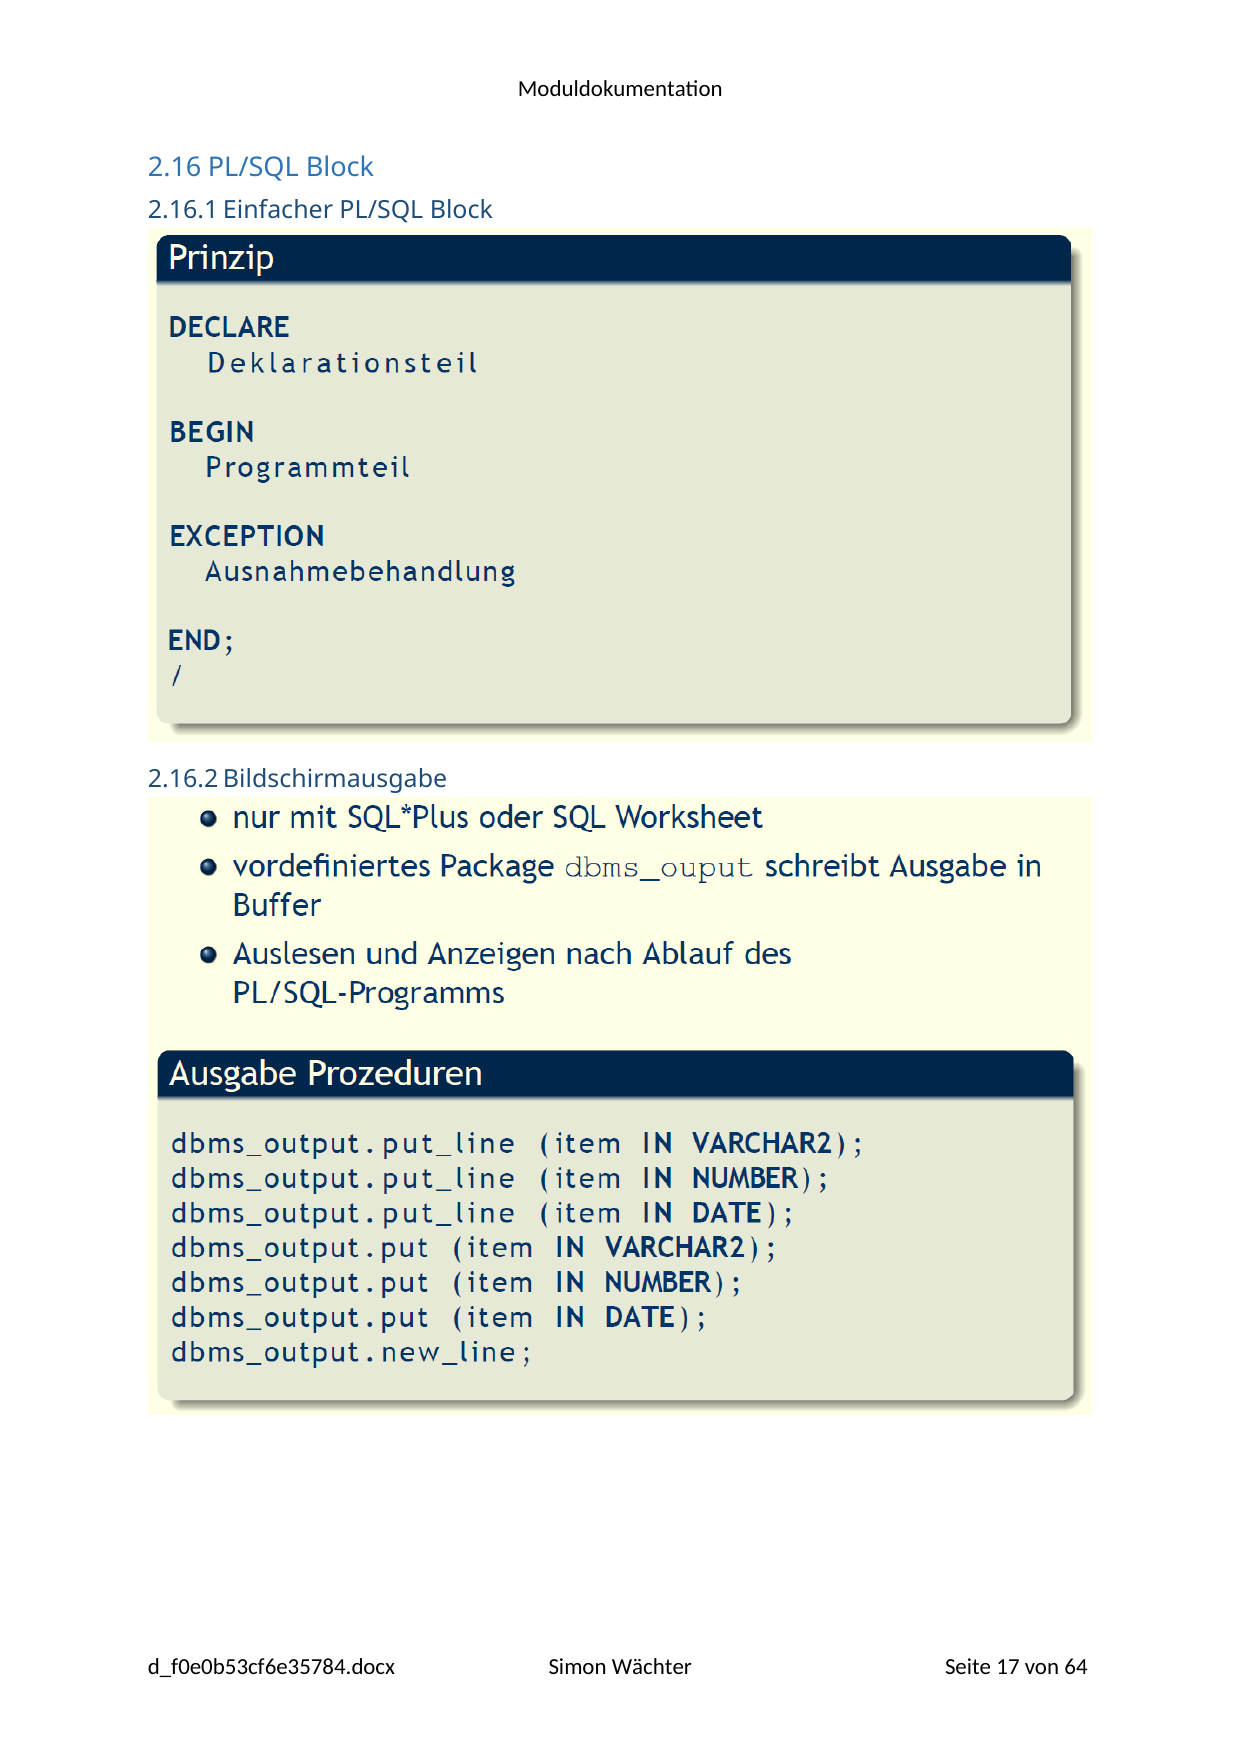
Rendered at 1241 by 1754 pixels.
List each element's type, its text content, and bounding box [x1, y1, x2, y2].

picture [147, 797, 1093, 1415]
subtitle Einfacher PL/SQL Block [148, 192, 1093, 226]
subtitle PL/SQL Block [148, 148, 1093, 184]
subtitle Bildschirmausgabe [148, 760, 1093, 794]
picture [147, 228, 1093, 742]
